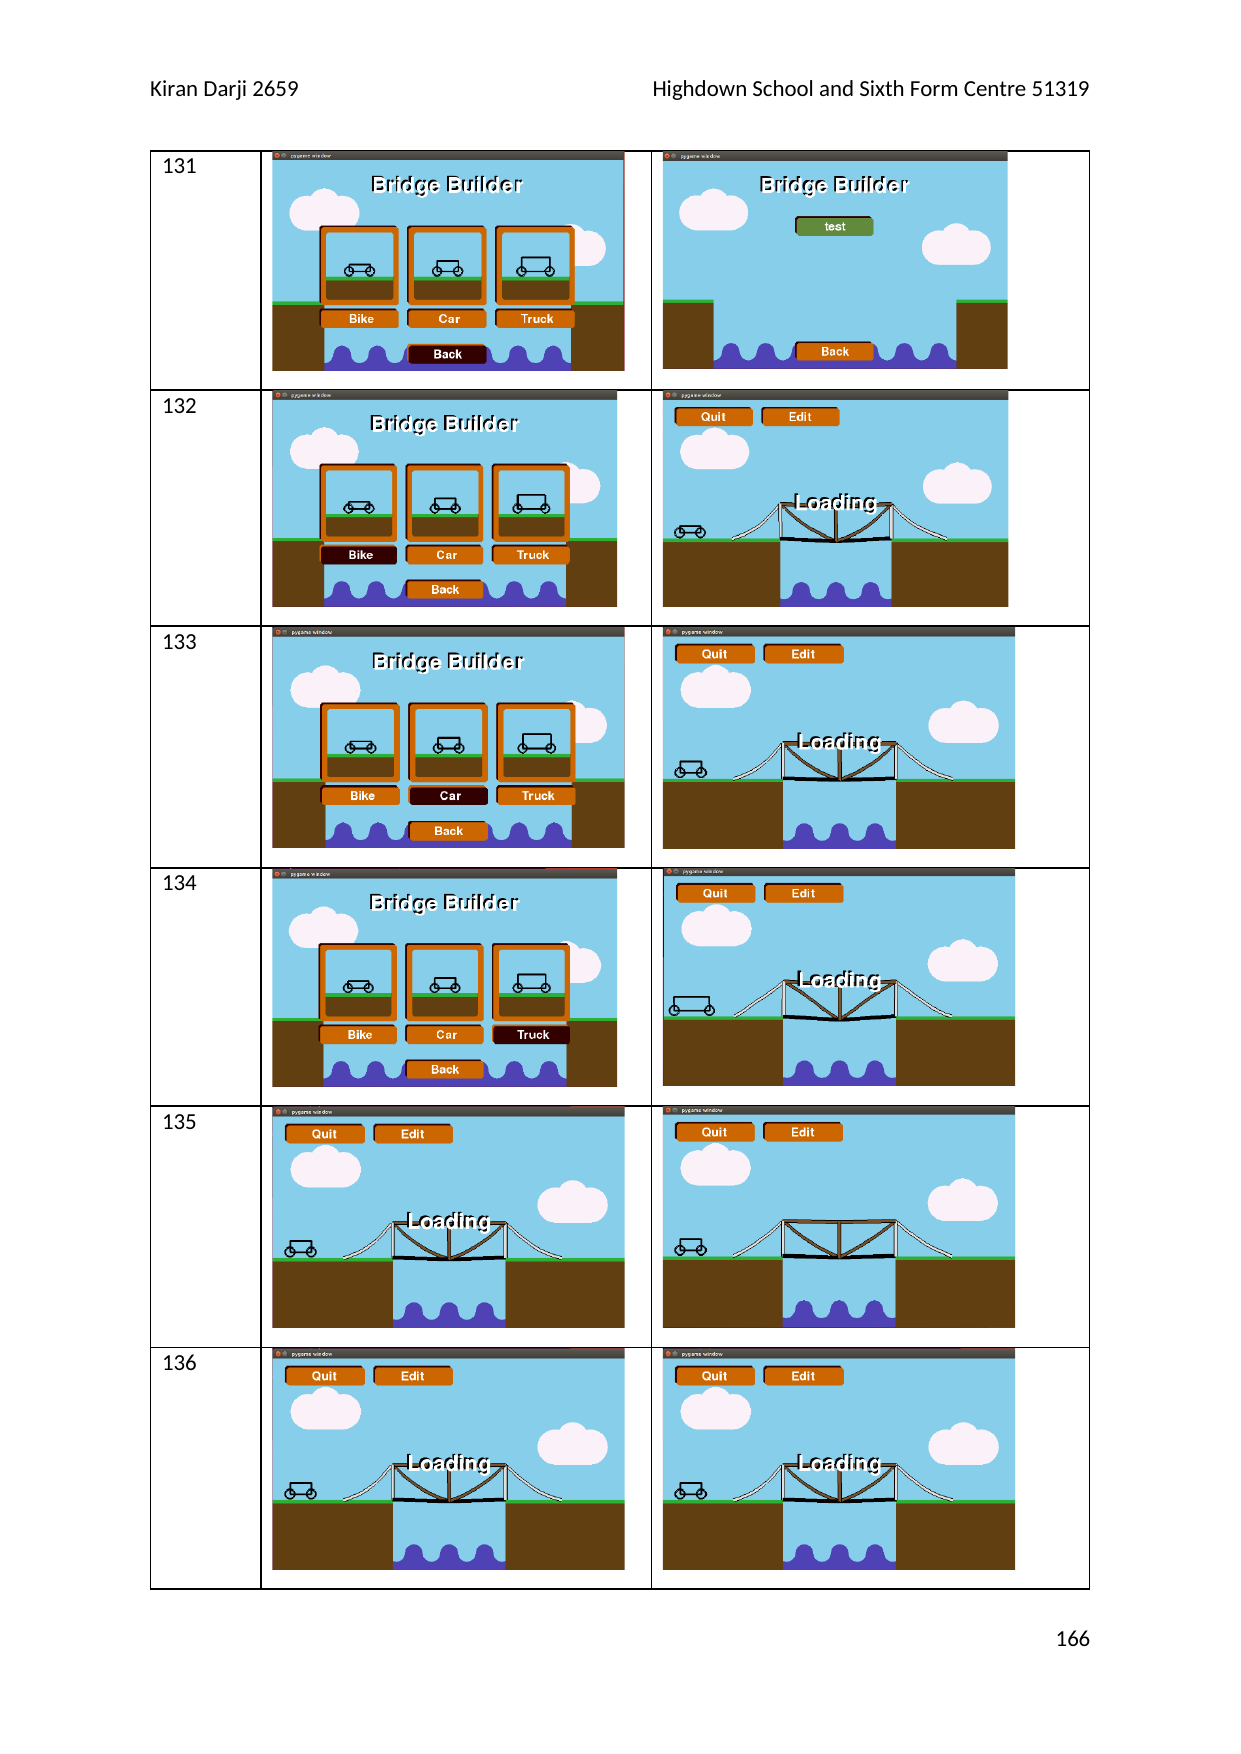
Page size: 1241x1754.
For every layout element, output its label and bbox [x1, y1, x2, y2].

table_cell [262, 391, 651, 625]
picture [272, 868, 618, 1087]
picture [662, 627, 1016, 849]
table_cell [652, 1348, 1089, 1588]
picture [272, 627, 625, 848]
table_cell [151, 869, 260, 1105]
picture [662, 1106, 1016, 1328]
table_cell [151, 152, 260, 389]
picture [662, 151, 1008, 369]
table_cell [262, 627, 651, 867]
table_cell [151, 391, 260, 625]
picture [662, 868, 1016, 1086]
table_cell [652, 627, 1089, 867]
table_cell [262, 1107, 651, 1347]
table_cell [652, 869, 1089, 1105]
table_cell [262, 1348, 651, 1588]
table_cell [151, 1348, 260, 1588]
picture [662, 1348, 1016, 1570]
picture [272, 151, 625, 371]
picture [662, 390, 1009, 607]
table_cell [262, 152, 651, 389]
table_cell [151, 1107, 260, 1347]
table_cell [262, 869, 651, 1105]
picture [272, 1348, 625, 1570]
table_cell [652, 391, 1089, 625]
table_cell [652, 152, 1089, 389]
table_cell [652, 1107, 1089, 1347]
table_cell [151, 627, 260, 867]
picture [272, 1106, 625, 1328]
picture [272, 390, 618, 607]
